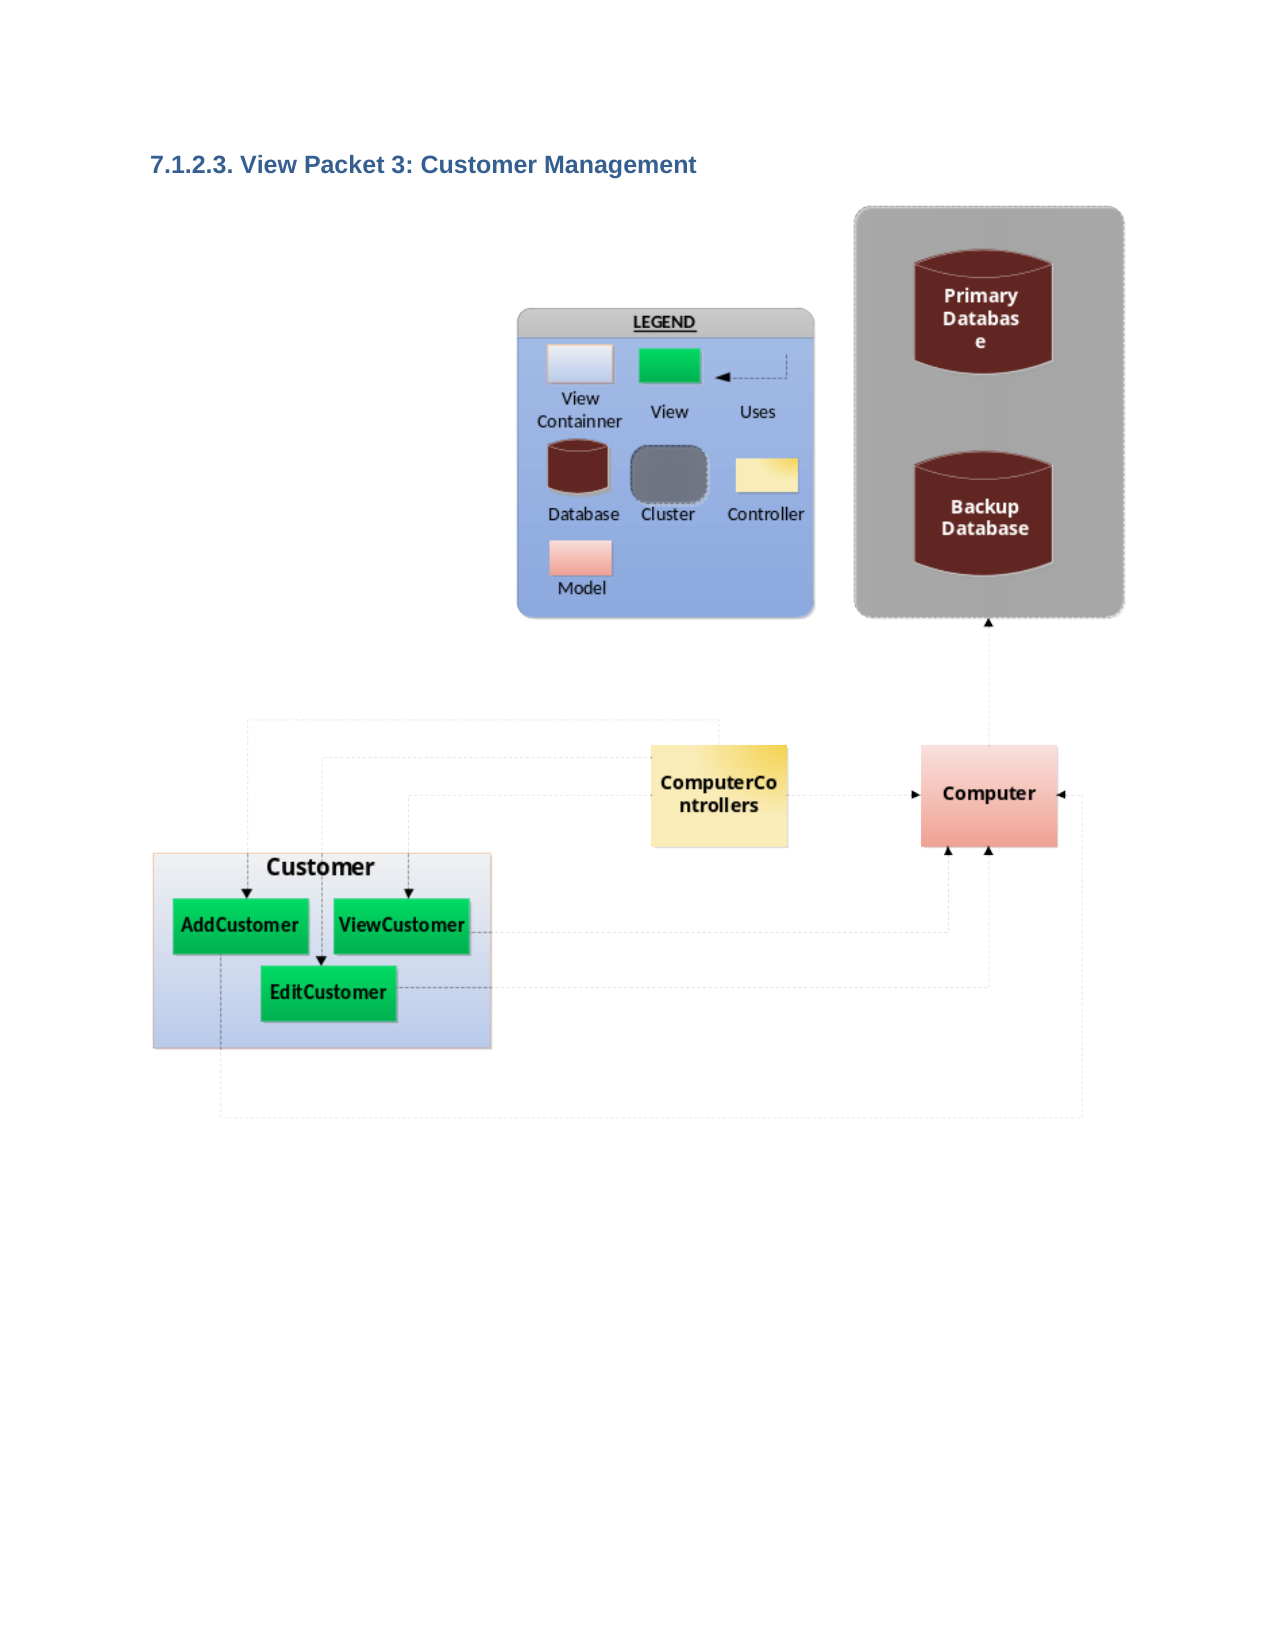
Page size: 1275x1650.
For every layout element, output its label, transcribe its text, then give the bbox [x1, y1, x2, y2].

subtitle View Packet 3: Customer Management [150, 150, 1125, 179]
